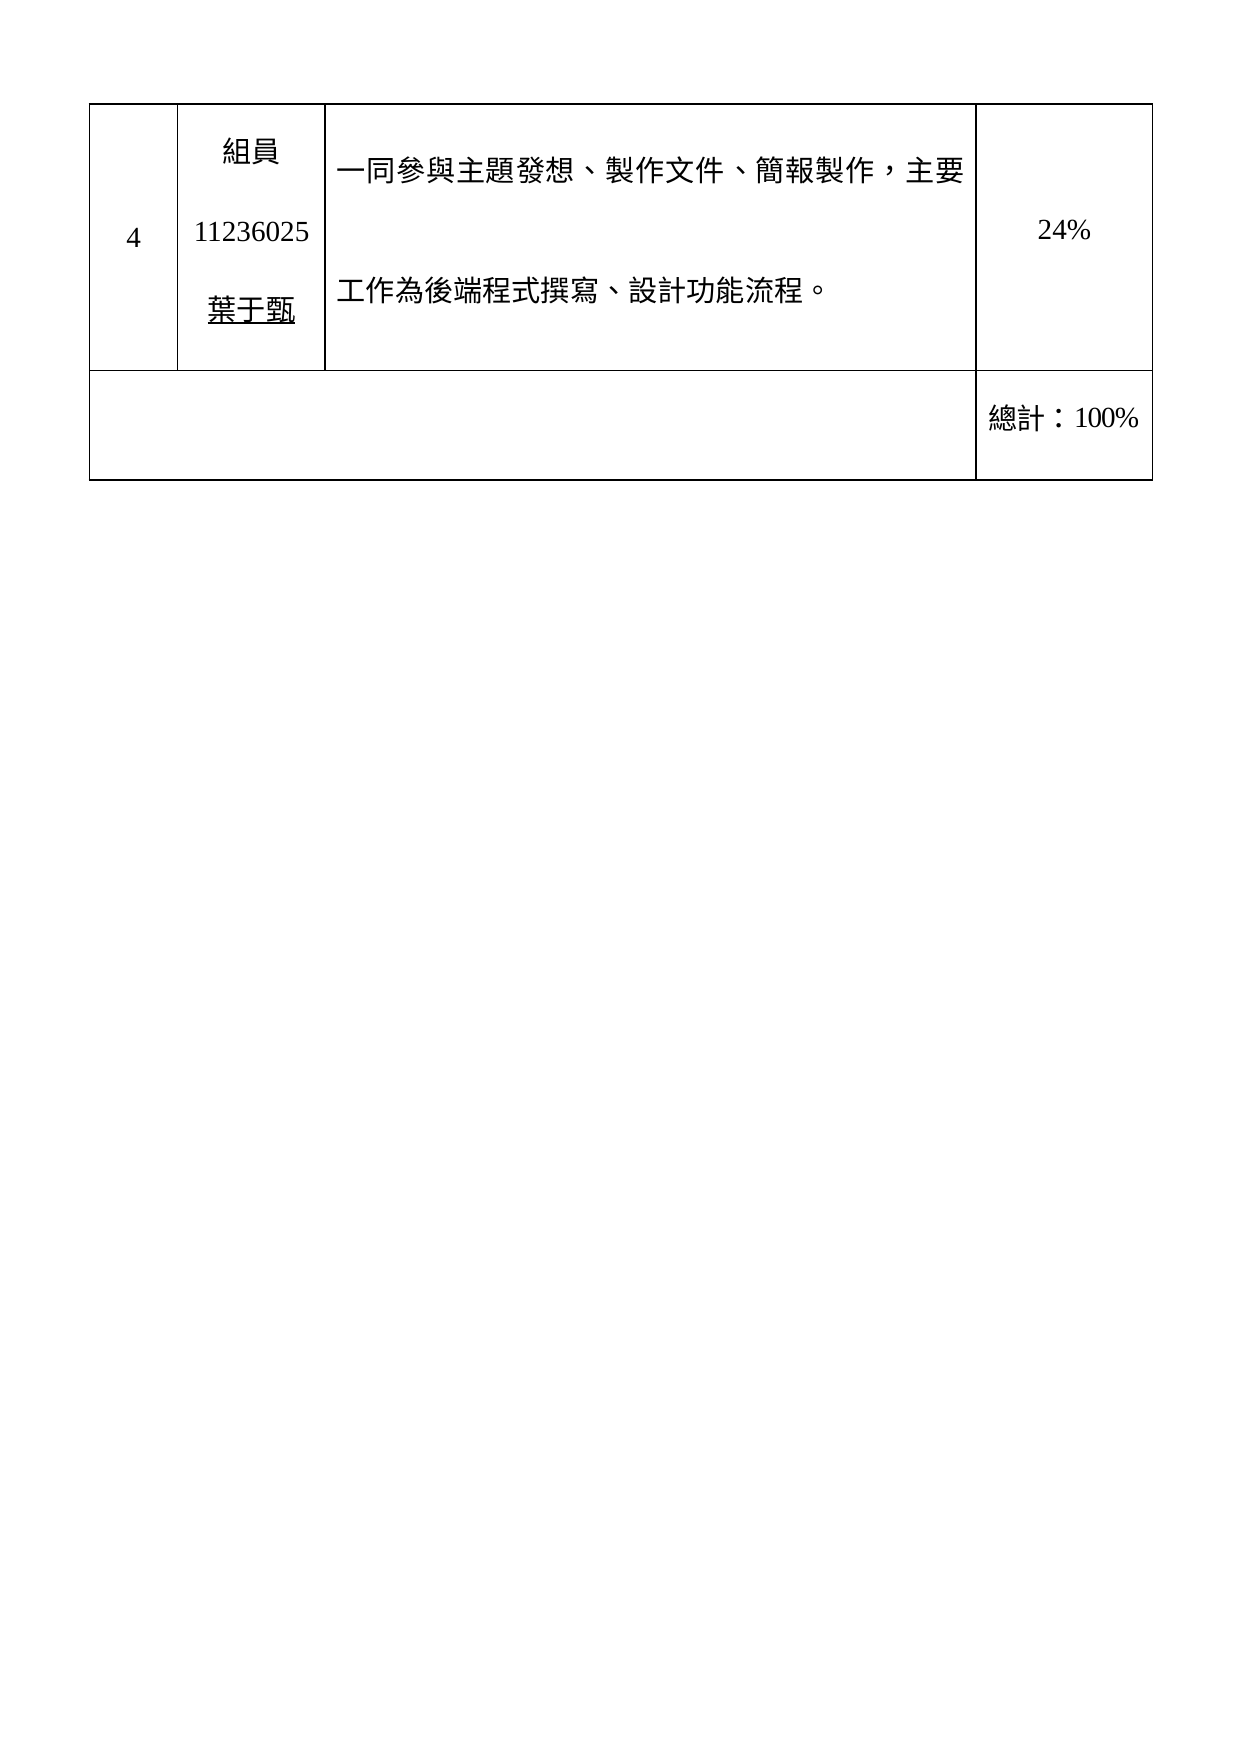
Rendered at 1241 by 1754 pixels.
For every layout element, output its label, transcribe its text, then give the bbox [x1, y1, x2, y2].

table_cell [90, 371, 975, 479]
table_cell 總計：100% [977, 371, 1152, 479]
table_cell 24% [977, 105, 1152, 369]
table_cell 4 [90, 105, 177, 369]
table_cell 組員 11236025 葉于甄 [178, 105, 324, 369]
table_cell 一同參與主題發想、製作文件、簡報製作，主要工作為後端程式撰寫、設計功能流程。 [326, 105, 975, 369]
